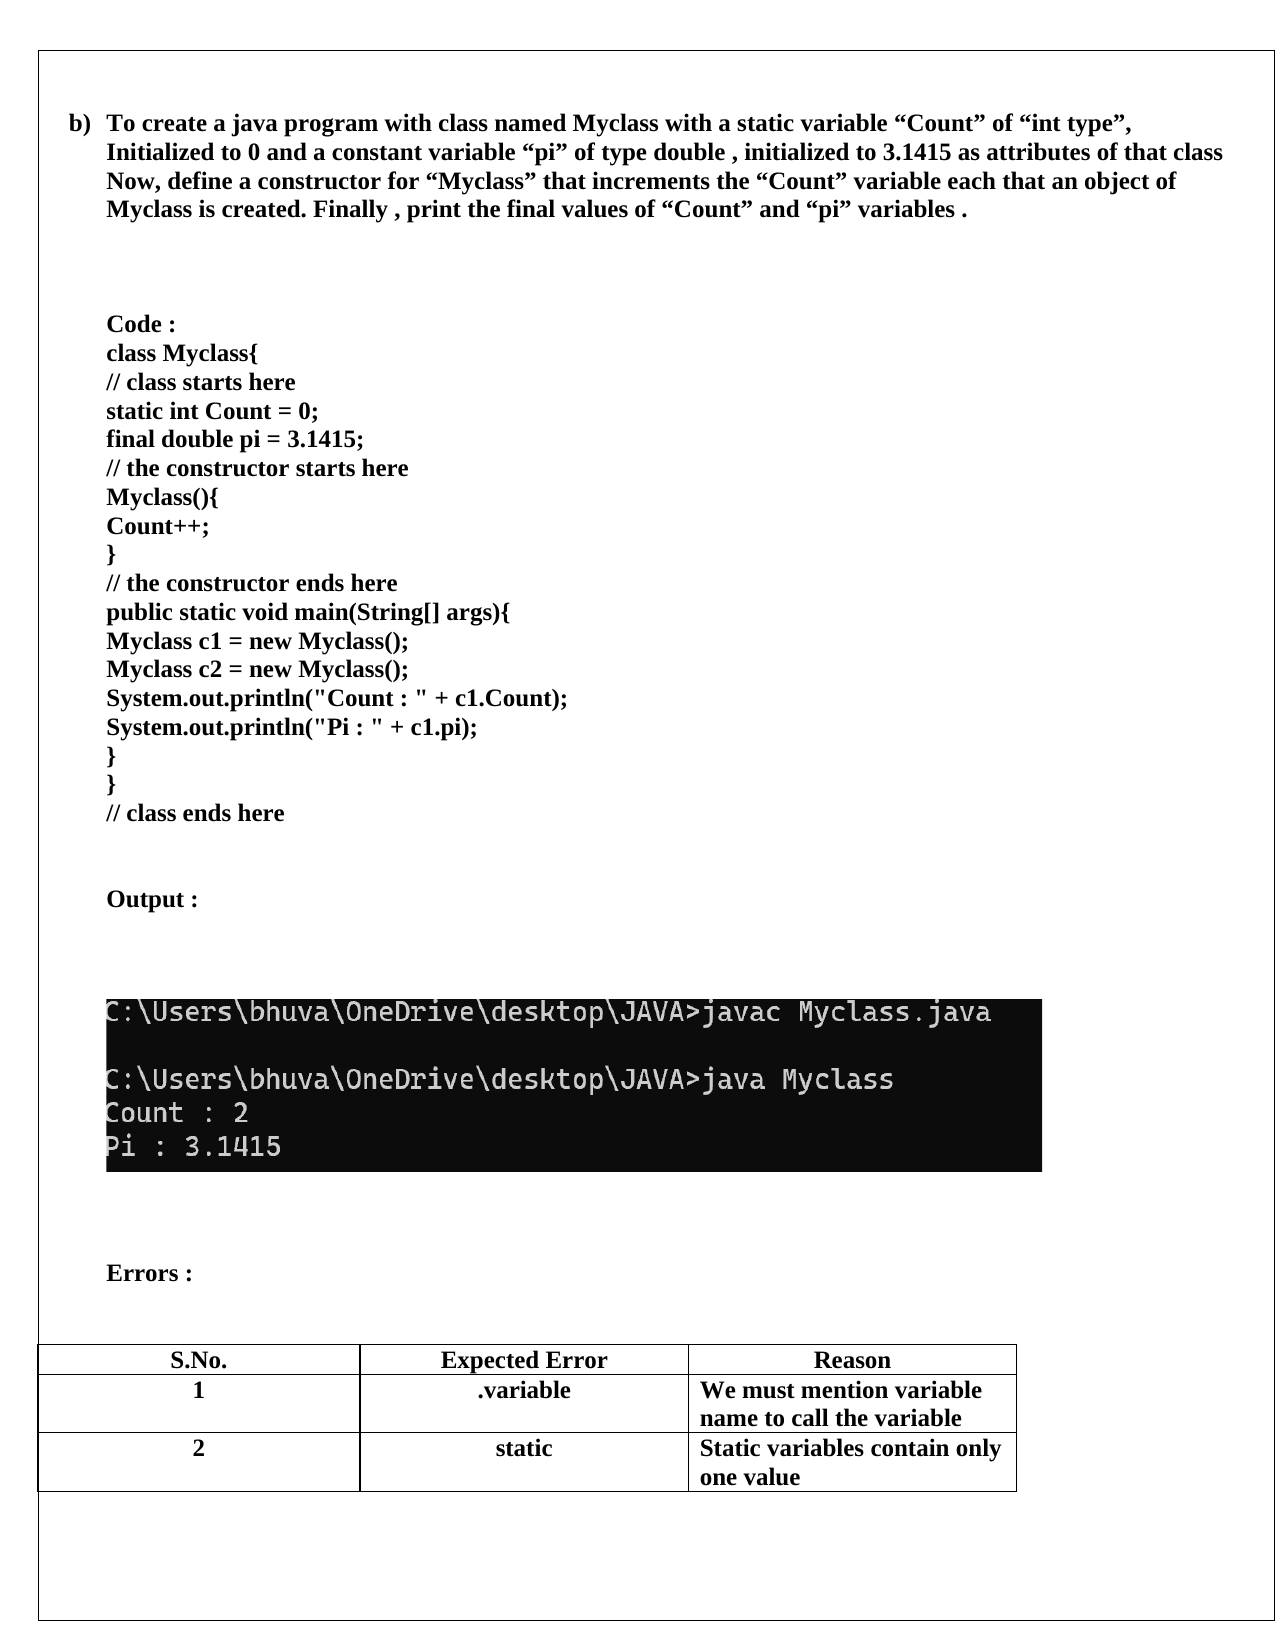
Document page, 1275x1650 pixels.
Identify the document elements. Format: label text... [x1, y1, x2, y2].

text Code : [106, 309, 1274, 338]
text Output : [106, 884, 1274, 913]
text final double pi = 3.1415; [106, 424, 1274, 453]
text } [106, 539, 1274, 568]
text Now, define a constructor for “Myclass” that increments the “Count” variable each that an object of [106, 166, 1274, 194]
table_cell Static variables contain only one value [689, 1433, 1016, 1491]
text System.out.println("Count : " + c1.Count); [106, 683, 1274, 712]
text Myclass c2 = new Myclass(); [106, 654, 1274, 683]
table_header Expected Error [361, 1345, 688, 1374]
text public static void main(String[] args){ [106, 597, 1274, 626]
list To create a java program with class named Myclass with a static variable “Count” of “int type”, [69, 108, 1274, 137]
text } [106, 741, 1274, 769]
text // the constructor ends here [106, 568, 1274, 597]
text } [106, 769, 1274, 798]
text Initialized to 0 and a constant variable “pi” of type double , initialized to 3.1415 as attributes of that class [106, 137, 1274, 166]
text System.out.println("Pi : " + c1.pi); [106, 712, 1274, 741]
text // class ends here [106, 798, 1274, 827]
table_cell static [361, 1433, 688, 1491]
text Myclass is created. Finally , print the final values of “Count” and “pi” variables . [106, 194, 1274, 223]
table_cell .variable [361, 1375, 688, 1432]
text // the constructor starts here [106, 453, 1274, 482]
text class Myclass{ [106, 338, 1274, 367]
picture [106, 999, 1043, 1172]
text Myclass c1 = new Myclass(); [106, 626, 1274, 654]
text Count++; [106, 511, 1274, 539]
table_header S.No. [39, 1345, 359, 1374]
table_cell 2 [39, 1433, 359, 1491]
text // class starts here [106, 367, 1274, 396]
text Myclass(){ [106, 482, 1274, 511]
table_header Reason [689, 1345, 1016, 1374]
table_cell We must mention variable name to call the variable [689, 1375, 1016, 1432]
text static int Count = 0; [106, 396, 1274, 424]
table_cell 1 [39, 1375, 359, 1432]
text Errors : [106, 1258, 1274, 1286]
